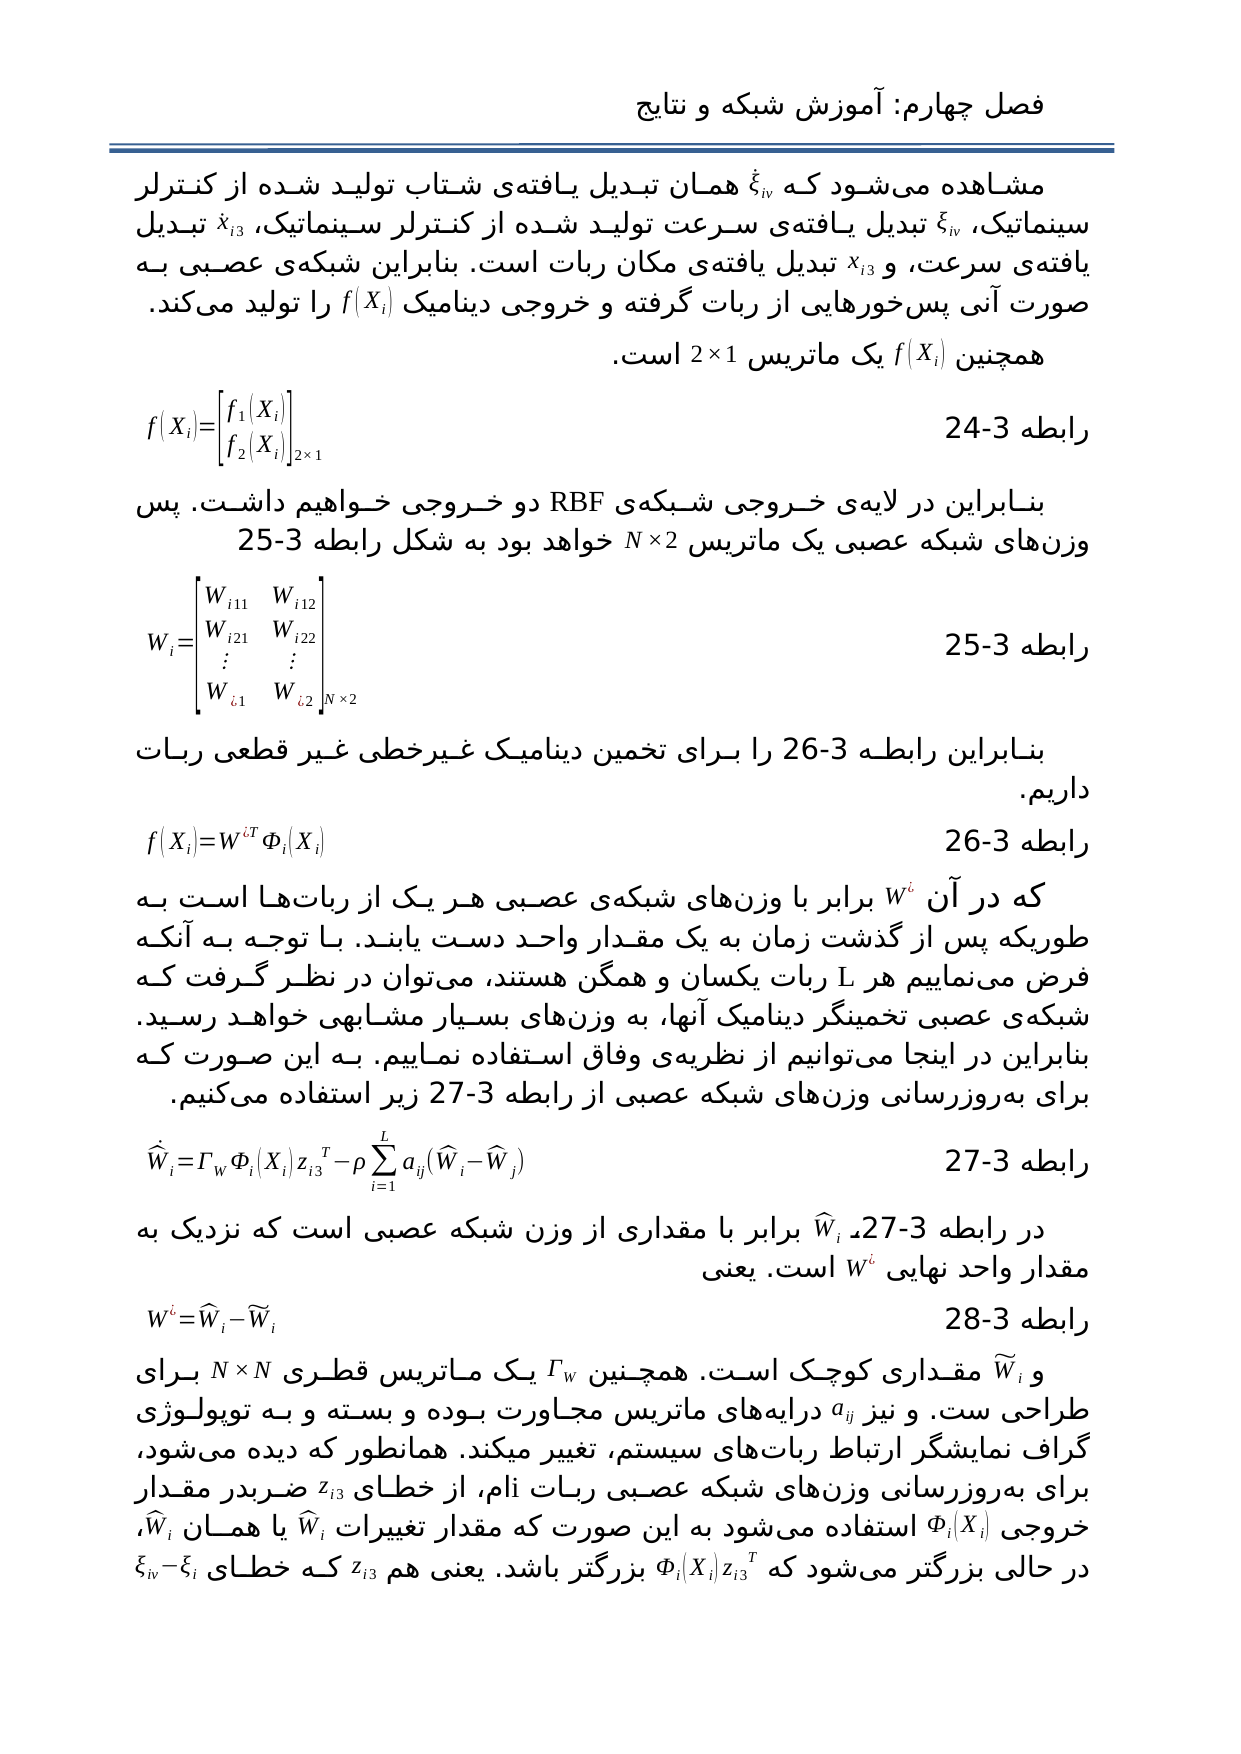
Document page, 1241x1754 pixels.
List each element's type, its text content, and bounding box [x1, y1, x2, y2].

table_header [135, 575, 651, 733]
text بنابراین در لایه‌ی خروجی شبکه‌ی RBF دو خروجی خواهیم داشت. پس وزن‌های شبکه عصبی یک ماتریس خواهد بود به شکل رابطه 3-25 [135, 484, 1090, 557]
table_header [135, 1302, 651, 1353]
table_header رابطه 3-26 [651, 823, 1101, 876]
table_header رابطه 3-25 [651, 575, 1101, 733]
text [135, 1353, 1090, 1585]
text که در آن برابر با وزن‌های شبکه‌ی عصبی هر یک از ربات‌ها است به طوریکه پس از گذشت زمان به یک مقدار واحد دست یابند. با توجه به آنکه فرض می‌نماییم هر L ربات یکسان و همگن هستند، می‌توان در نظر گرفت که شبکه‌ی عصبی تخمینگر دینامیک آنها، به وزن‌های بسیار مشابهی خواهد رسید. بنابراین در اینجا می‌توانیم از نظریه‌ی وفاق استفاده نماییم. به این صورت که برای به‌روزرسانی وزن‌های شبکه عصبی از رابطه‌ 3-27 زیر استفاده می‌کنیم. [135, 876, 1090, 1110]
text مشاهده می‌شود که همان تبدیل یافته‌ی شتاب تولید شده از کنترلر سینماتیک، تبدیل یافته‌ی سرعت تولید شده از کنترلر سینماتیک، تبدیل یافته‌ی سرعت، و تبدیل یافته‌ی مکان ربات است. بنابراین شبکه‌ی عصبی به صورت آنی پس‌خور‌هایی از ربات گرفته و خروجی دینامیک را تولید می‌کند. [135, 168, 1090, 319]
table_header [135, 823, 651, 876]
text بنابراین رابطه 3-26 را برای تخمین دینامیک غیرخطی غیر قطعی ربات داریم. [135, 733, 1090, 806]
table_header رابطه 3-27 [651, 1128, 1101, 1212]
text در رابطه 3-27، برابر با مقداری از وزن شبکه عصبی است که نزدیک به مقدار واحد نهایی است. یعنی [135, 1212, 1090, 1285]
table_header [135, 1128, 651, 1212]
text همچنین یک ماتریس است. [135, 337, 1090, 371]
table_header رابطه 3-24 [651, 389, 1101, 484]
table_header رابطه 3-28 [651, 1302, 1101, 1353]
table_header [135, 389, 651, 484]
